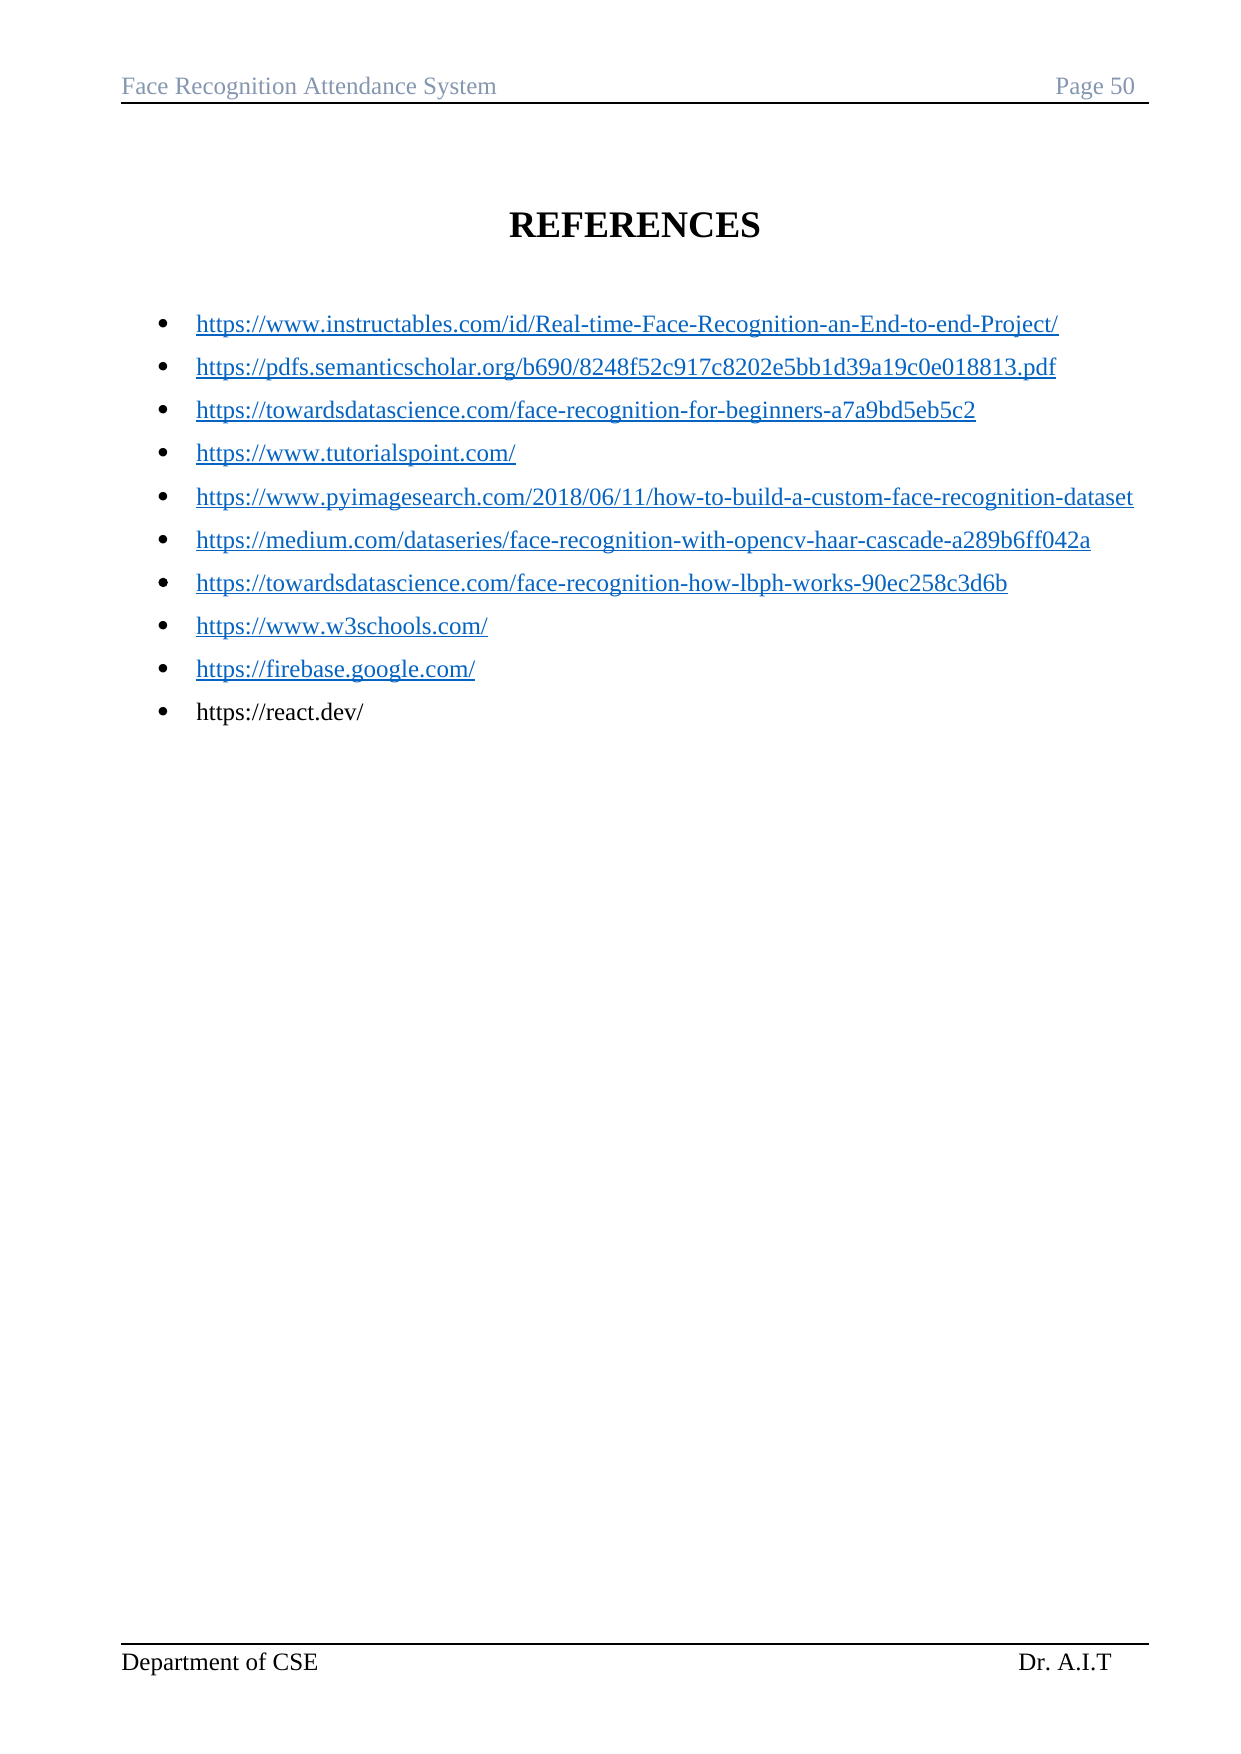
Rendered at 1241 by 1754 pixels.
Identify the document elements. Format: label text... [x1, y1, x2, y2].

list https://react.dev/ [159, 697, 1149, 726]
list https://towardsdatascience.com/face-recognition-for-beginners-a7a9bd5eb5c2 [159, 395, 1149, 424]
list https://www.instructables.com/id/Real-time-Face-Recognition-an-End-to-end-Project/ [159, 309, 1149, 338]
list https://firebase.google.com/ [159, 654, 1149, 683]
list https://towardsdatascience.com/face-recognition-how-lbph-works-90ec258c3d6b [159, 568, 1149, 597]
list https://www.w3schools.com/ [159, 611, 1149, 640]
list https://pdfs.semanticscholar.org/b690/8248f52c917c8202e5bb1d39a19c0e018813.pdf [159, 352, 1149, 381]
list https://www.tutorialspoint.com/ [159, 438, 1149, 467]
text REFERENCES [121, 202, 1149, 246]
list https://www.pyimagesearch.com/2018/06/11/how-to-build-a-custom-face-recognition-dataset [159, 482, 1149, 510]
list https://medium.com/dataseries/face-recognition-with-opencv-haar-cascade-a289b6ff042a [159, 525, 1149, 553]
